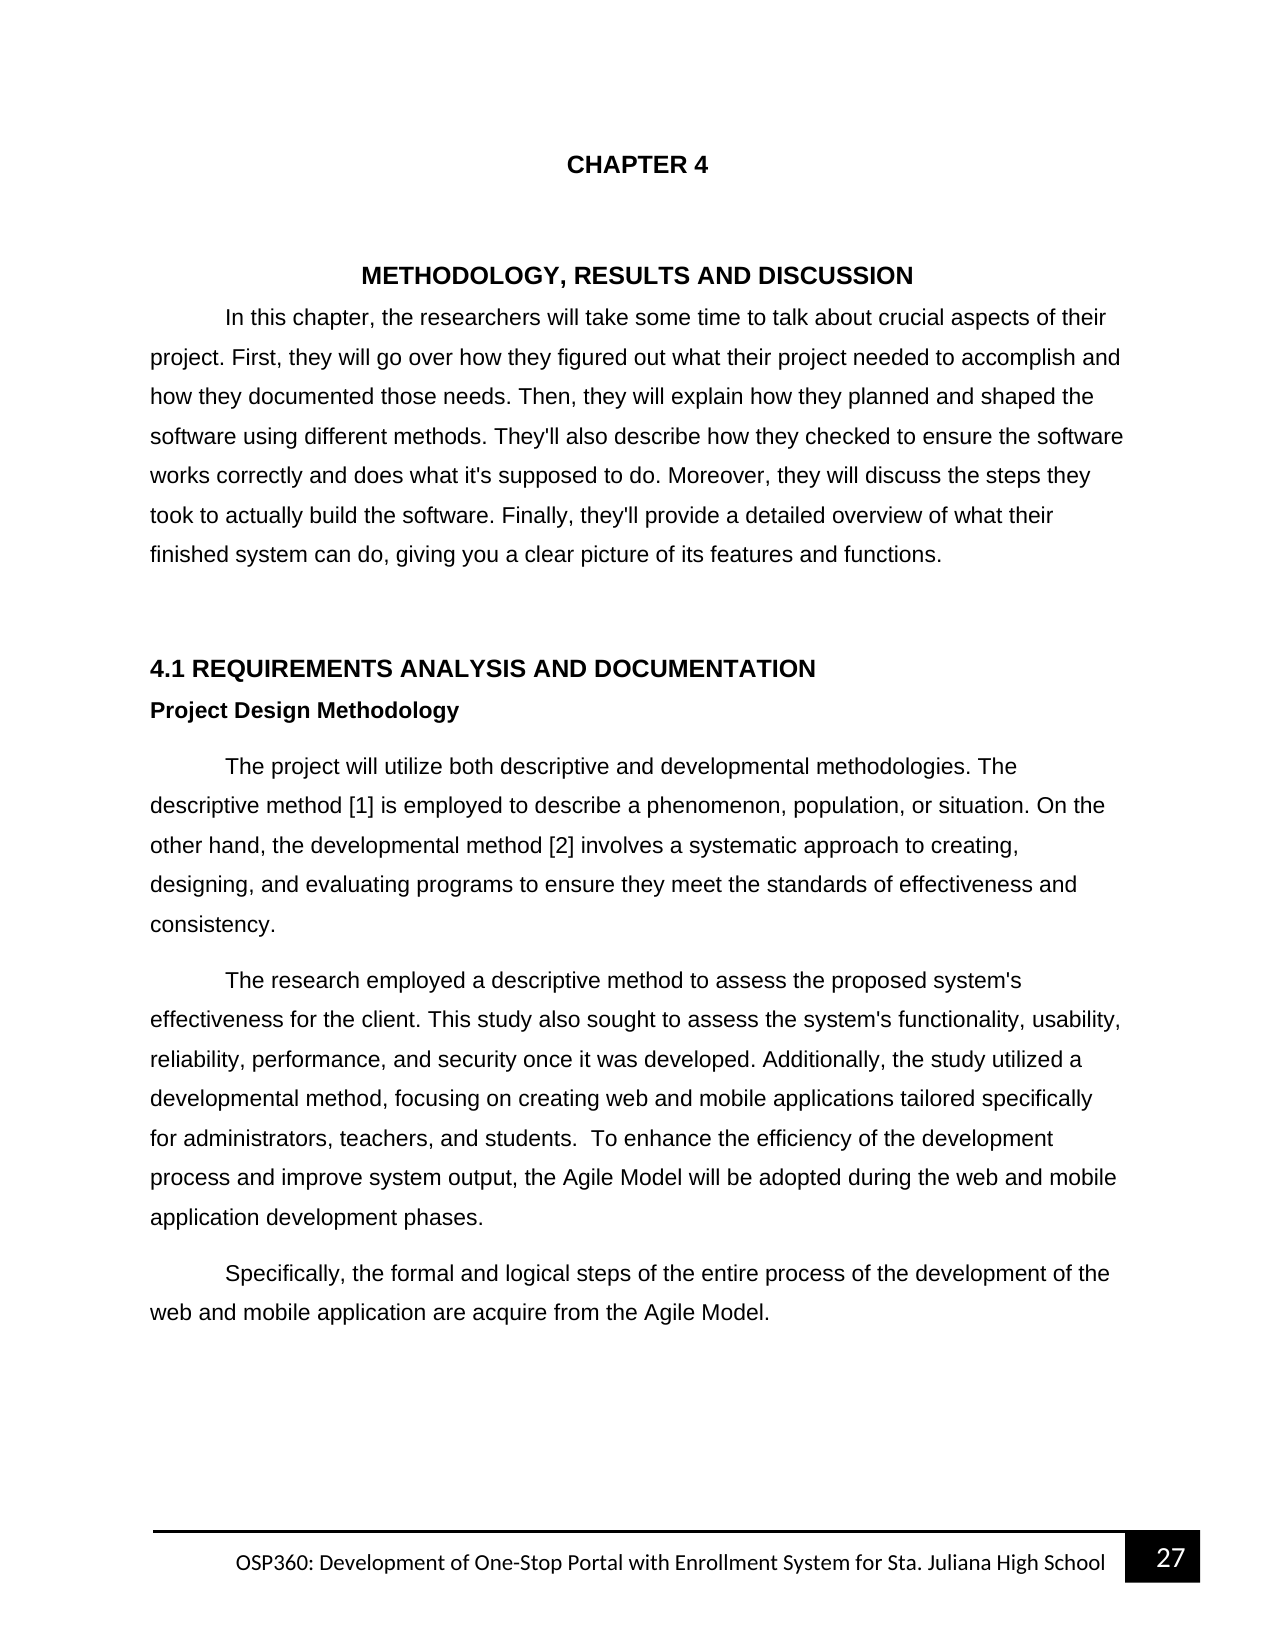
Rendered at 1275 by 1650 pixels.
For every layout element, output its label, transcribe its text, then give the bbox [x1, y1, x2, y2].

subtitle 4.1 REQUIREMENTS ANALYSIS AND DOCUMENTATION [150, 653, 1125, 682]
text The project will utilize both descriptive and developmental methodologies. The descriptive method [1] is employed to describe a phenomenon, population, or situation. On the other hand, the developmental method [2] involves a systematic approach to creating, designing, and evaluating programs to ensure they meet the standards of effectiveness and consistency. [150, 753, 1125, 937]
text Specifically, the formal and logical steps of the entire process of the development of the web and mobile application are acquire from the Agile Model. [150, 1260, 1125, 1326]
text The research employed a descriptive method to assess the proposed system's effectiveness for the client. This study also sought to assess the system's functionality, usability, reliability, performance, and security once it was developed. Additionally, the study utilized a developmental method, focusing on creating web and mobile applications tailored specifically for administrators, teachers, and students. To enhance the efficiency of the development process and improve system output, the Agile Model will be adopted during the web and mobile application development phases. [150, 967, 1125, 1230]
text Project Design Methodology [150, 697, 1125, 723]
text In this chapter, the researchers will take some time to talk about crucial aspects of their project. First, they will go over how they figured out what their project needed to accomplish and how they documented those needs. Then, they will explain how they planned and shaped the software using different methods. They'll also describe how they checked to ensure the software works correctly and does what it's supposed to do. Moreover, they will discuss the steps they took to actually build the software. Finally, they'll provide a detailed overview of what their finished system can do, giving you a clear picture of its features and functions. [150, 304, 1125, 568]
subtitle CHAPTER 4 [150, 150, 1125, 179]
subtitle METHODOLOGY, RESULTS AND DISCUSSION [150, 218, 1125, 290]
